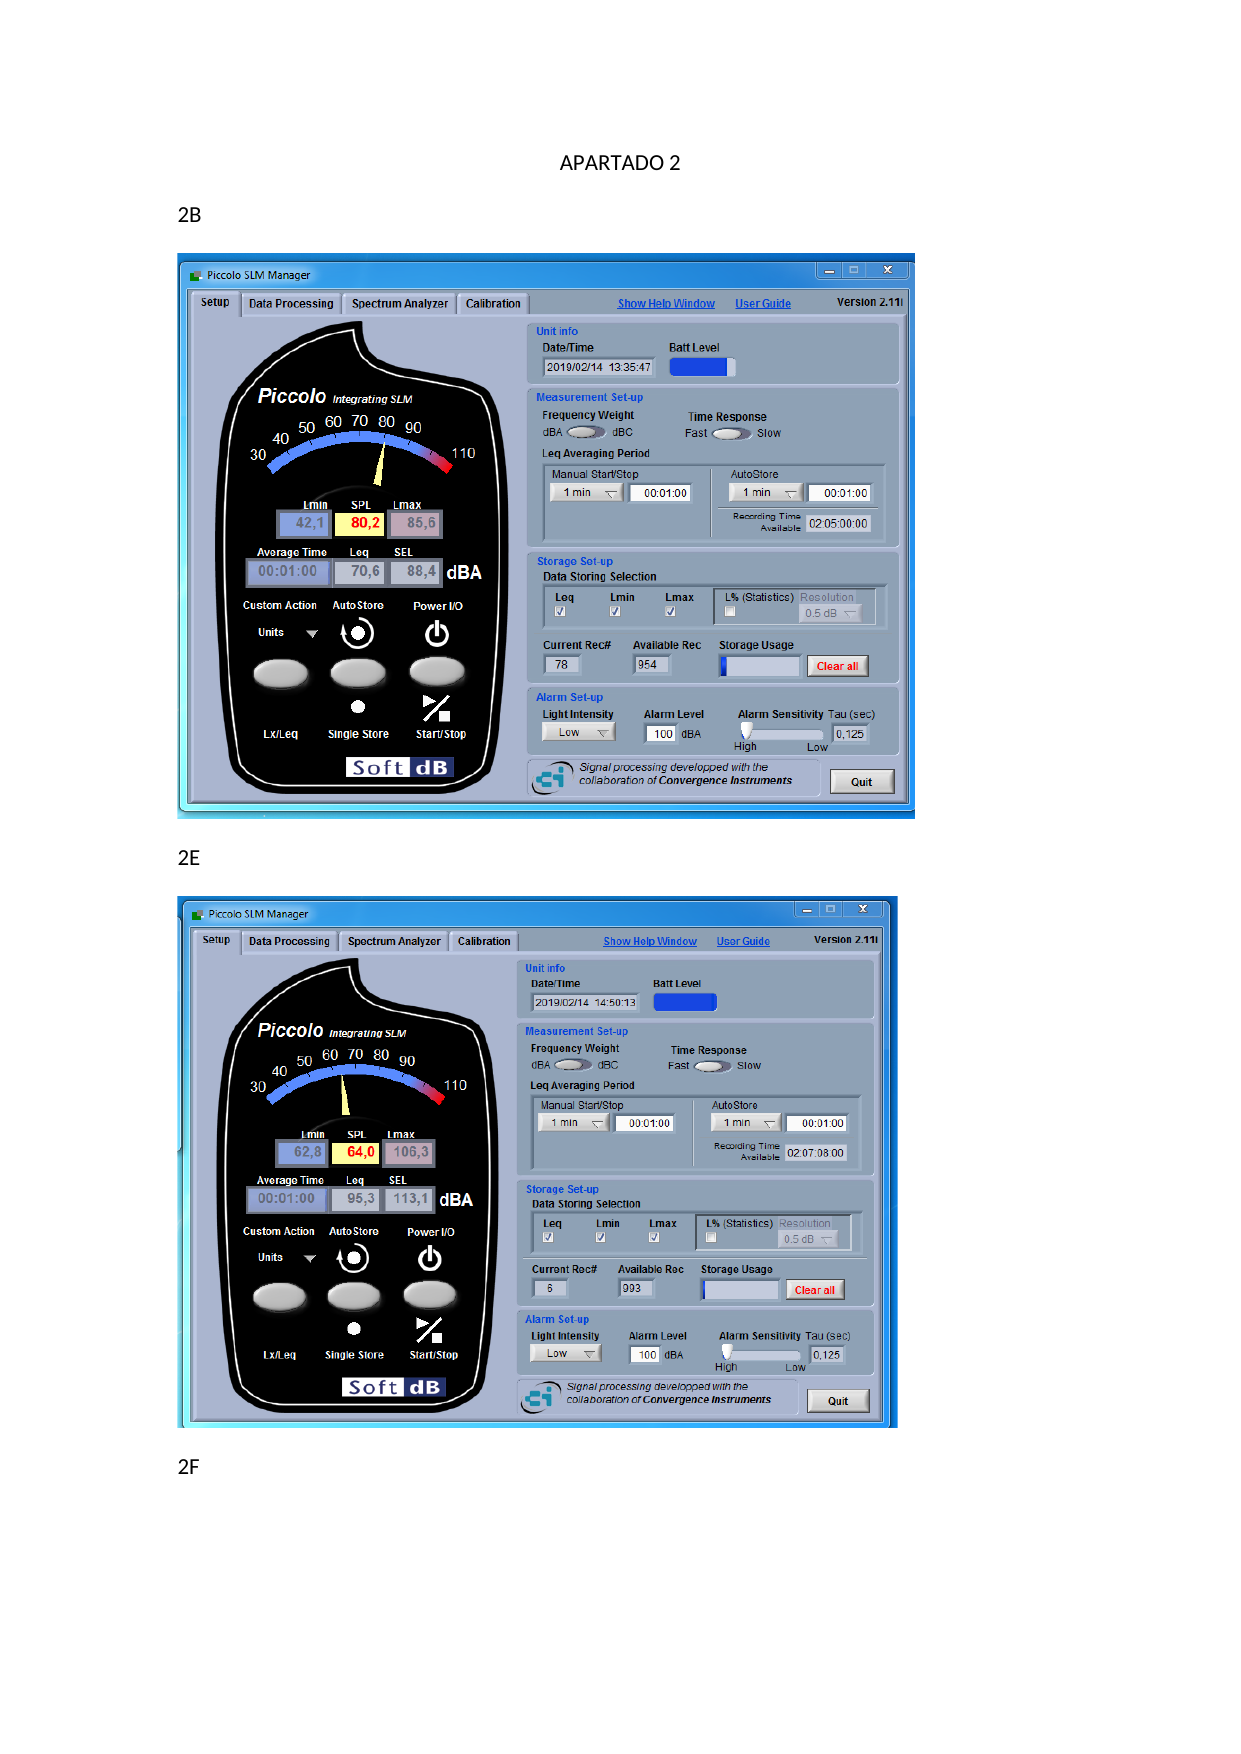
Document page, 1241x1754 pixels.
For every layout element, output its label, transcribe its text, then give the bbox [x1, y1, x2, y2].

text 2F [177, 1452, 1063, 1480]
picture [177, 896, 898, 1428]
picture [177, 253, 915, 819]
text 2B [177, 201, 1063, 229]
text APARTADO 2 [177, 148, 1063, 176]
text 2E [177, 843, 1063, 871]
